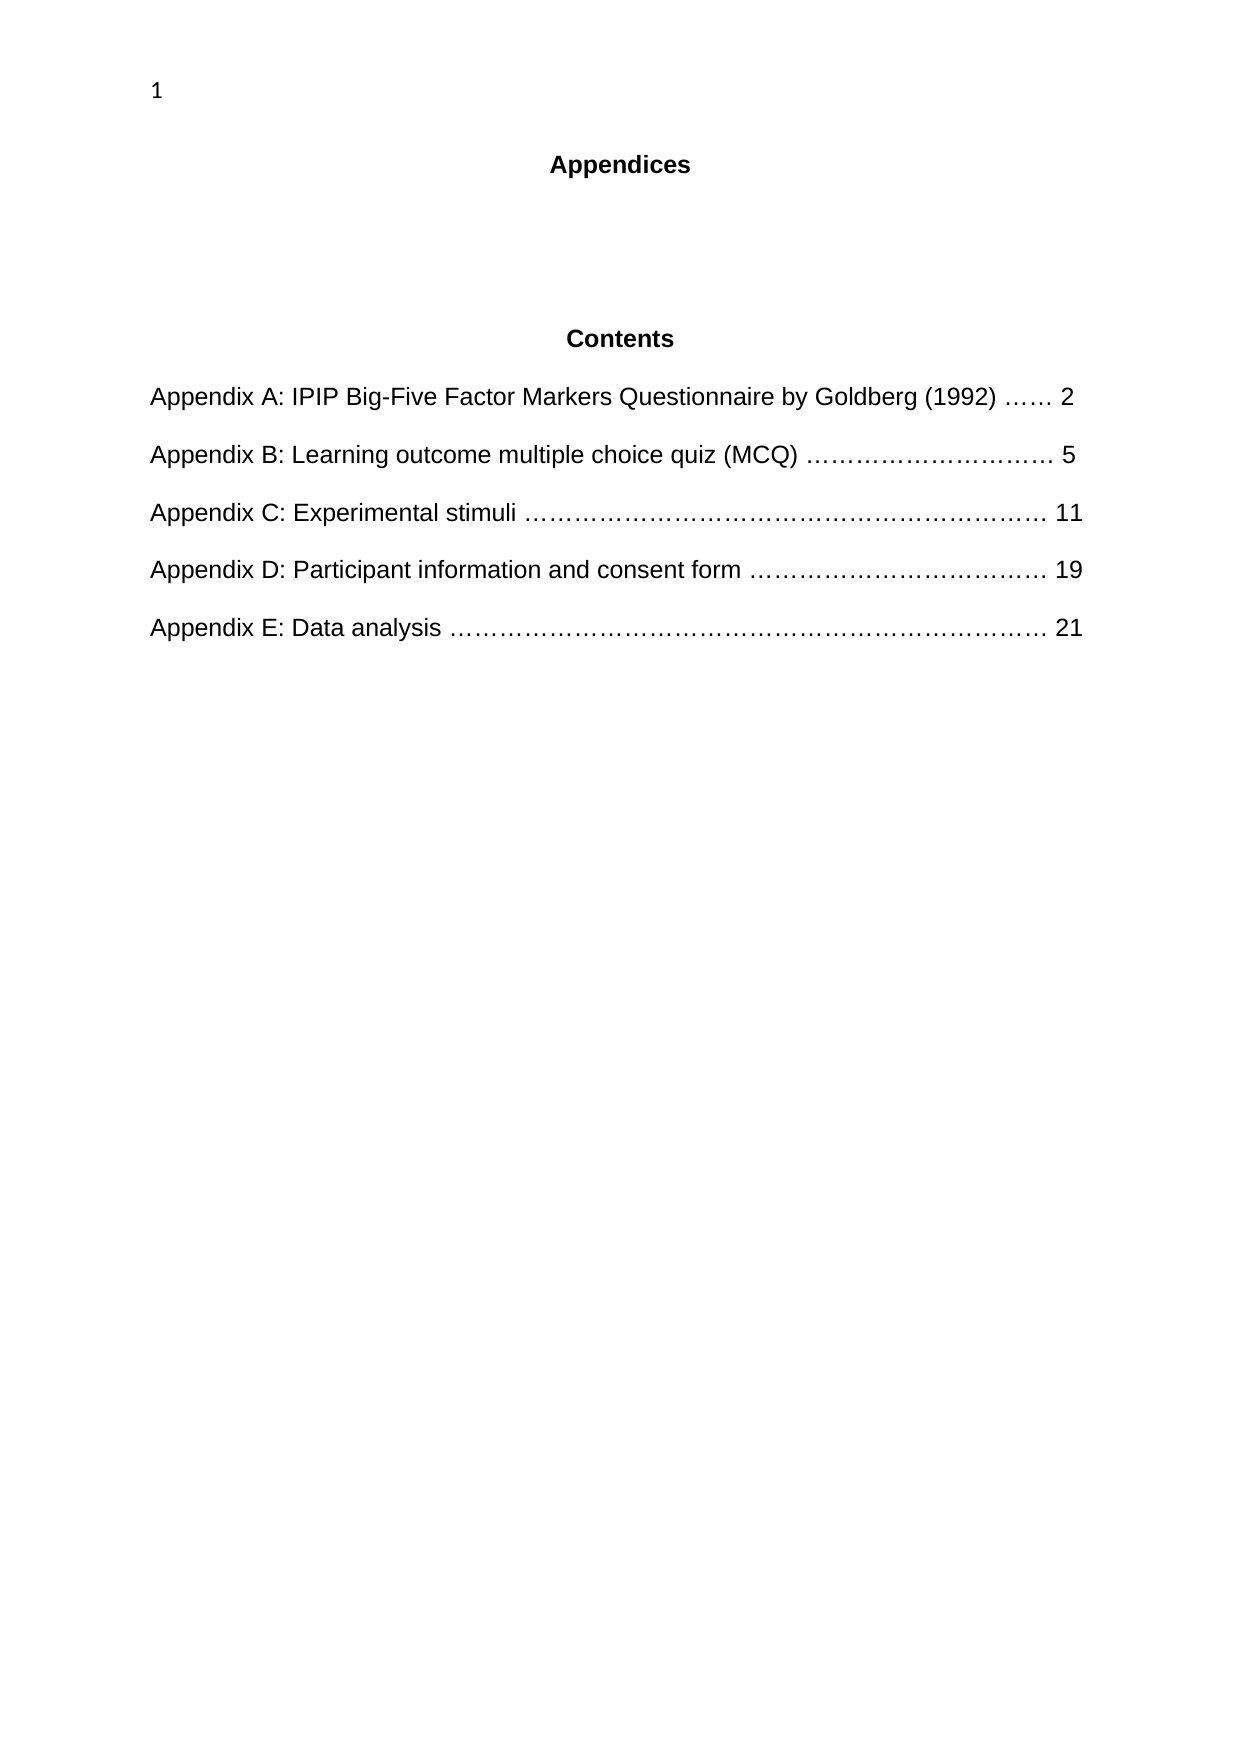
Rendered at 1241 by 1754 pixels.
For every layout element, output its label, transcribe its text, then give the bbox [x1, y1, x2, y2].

text Appendix B: Learning outcome multiple choice quiz (MCQ) ………………………… 5 [150, 439, 1090, 468]
text Appendix E: Data analysis ……………………………………………………………… 21 [150, 613, 1090, 642]
text Appendix C: Experimental stimuli ……………………………………………………… 11 [150, 497, 1090, 526]
text Appendix D: Participant information and consent form ……………………………… 19 [150, 555, 1090, 584]
text Appendix A: IPIP Big-Five Factor Markers Questionnaire by Goldberg (1992) …… 2 [150, 382, 1090, 410]
text Contents [150, 324, 1090, 352]
text Appendices [150, 150, 1090, 179]
